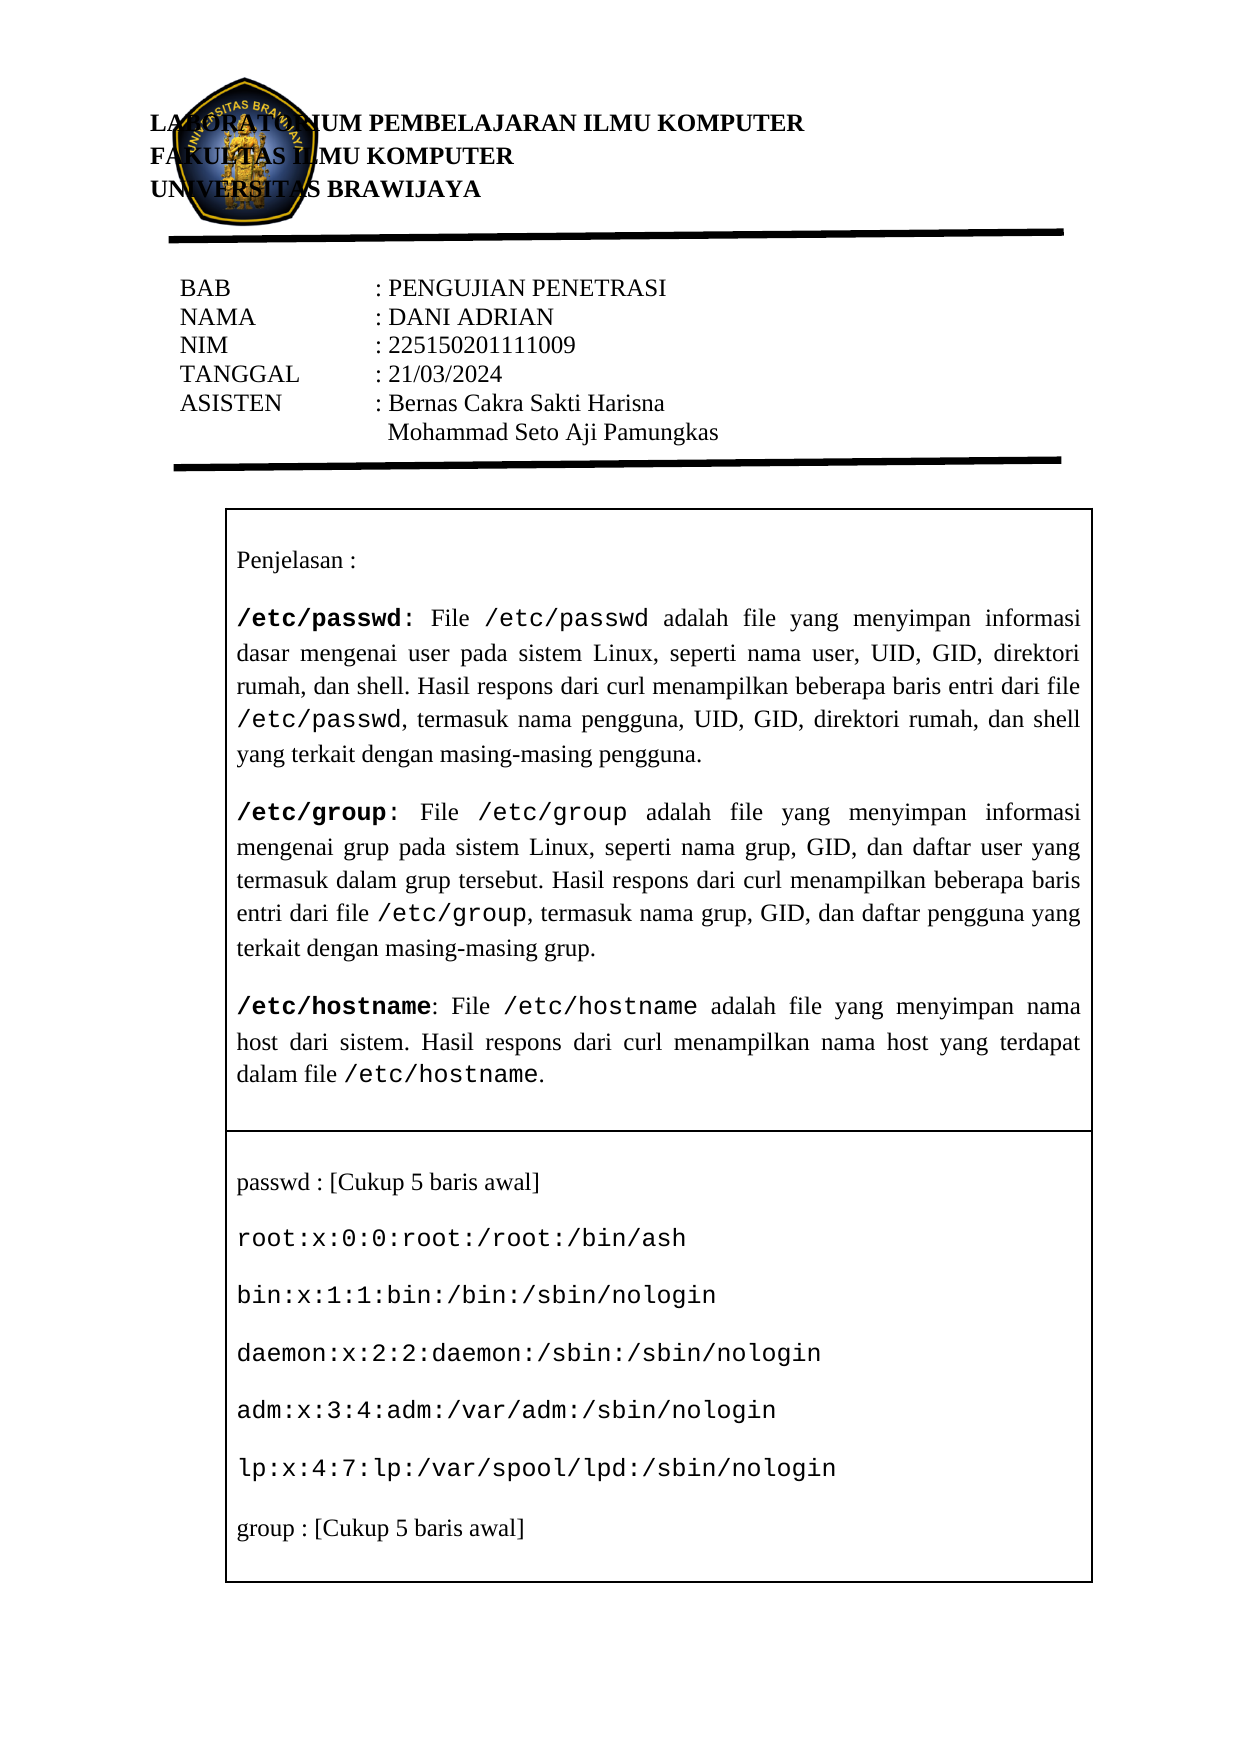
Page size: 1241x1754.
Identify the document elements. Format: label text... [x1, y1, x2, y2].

picture [168, 75, 321, 229]
picture [190, 123, 196, 130]
